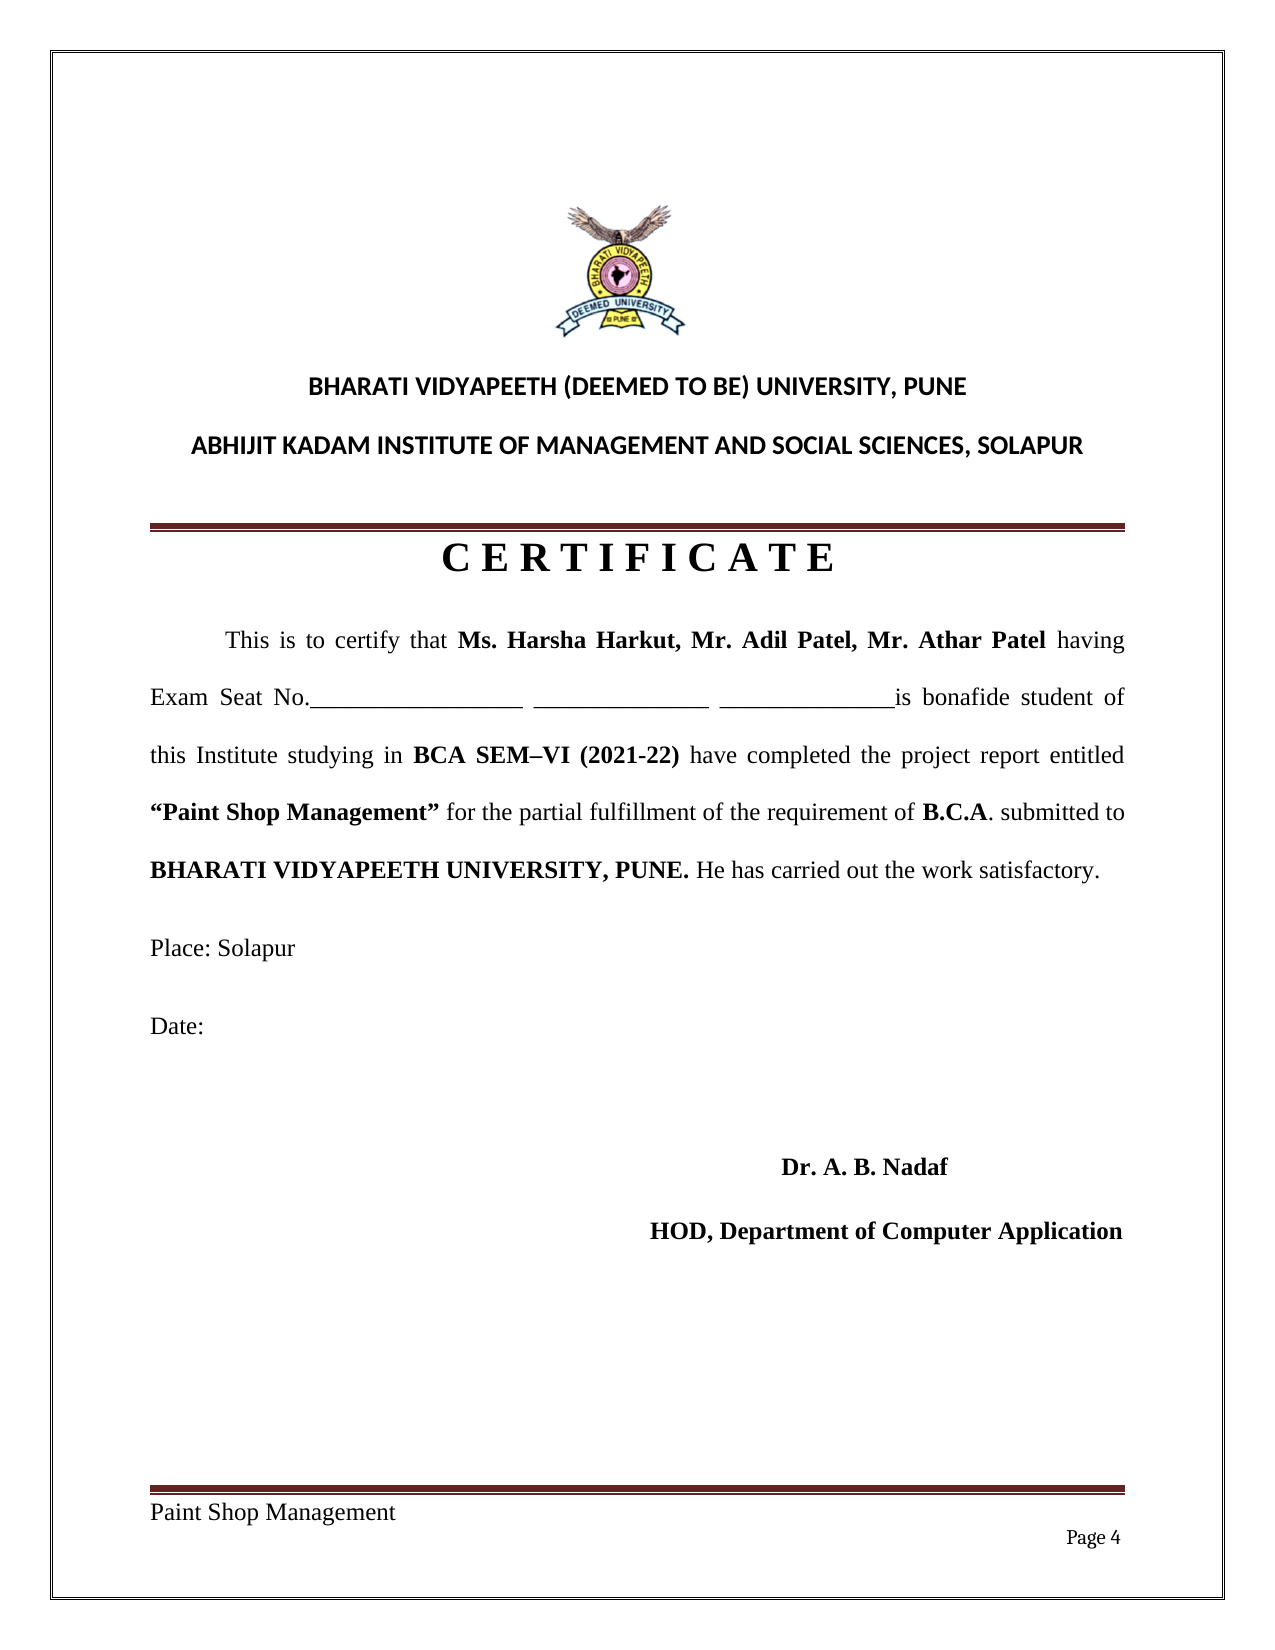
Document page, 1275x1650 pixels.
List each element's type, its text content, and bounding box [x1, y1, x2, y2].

text ABHIJIT KADAM INSTITUTE OF MANAGEMENT AND SOCIAL SCIENCES, SOLAPUR [150, 428, 1125, 461]
text Dr. A. B. Nadaf [150, 1152, 1125, 1181]
text Date: [150, 1011, 1125, 1040]
text BHARATI VIDYAPEETH (DEEMED TO BE) UNIVERSITY, PUNE [150, 369, 1125, 402]
text Place: Solapur [150, 933, 1125, 962]
text C E R T I F I C A T E [150, 532, 1125, 580]
text This is to certify that Ms. Harsha Harkut, Mr. Adil Patel, Mr. Athar Patel having Exam Seat No._________________ ______________ ______________is bonafide student of this Institute studying in BCA SEM–VI (2021-22) have completed the project report entitled “Paint Shop Management” for the partial fulfillment of the requirement of B.C.A. submitted to BHARATI VIDYAPEETH UNIVERSITY, PUNE. He has carried out the work satisfactory. [150, 625, 1125, 883]
text HOD, Department of Computer Application [150, 1216, 1125, 1245]
picture [552, 203, 688, 344]
